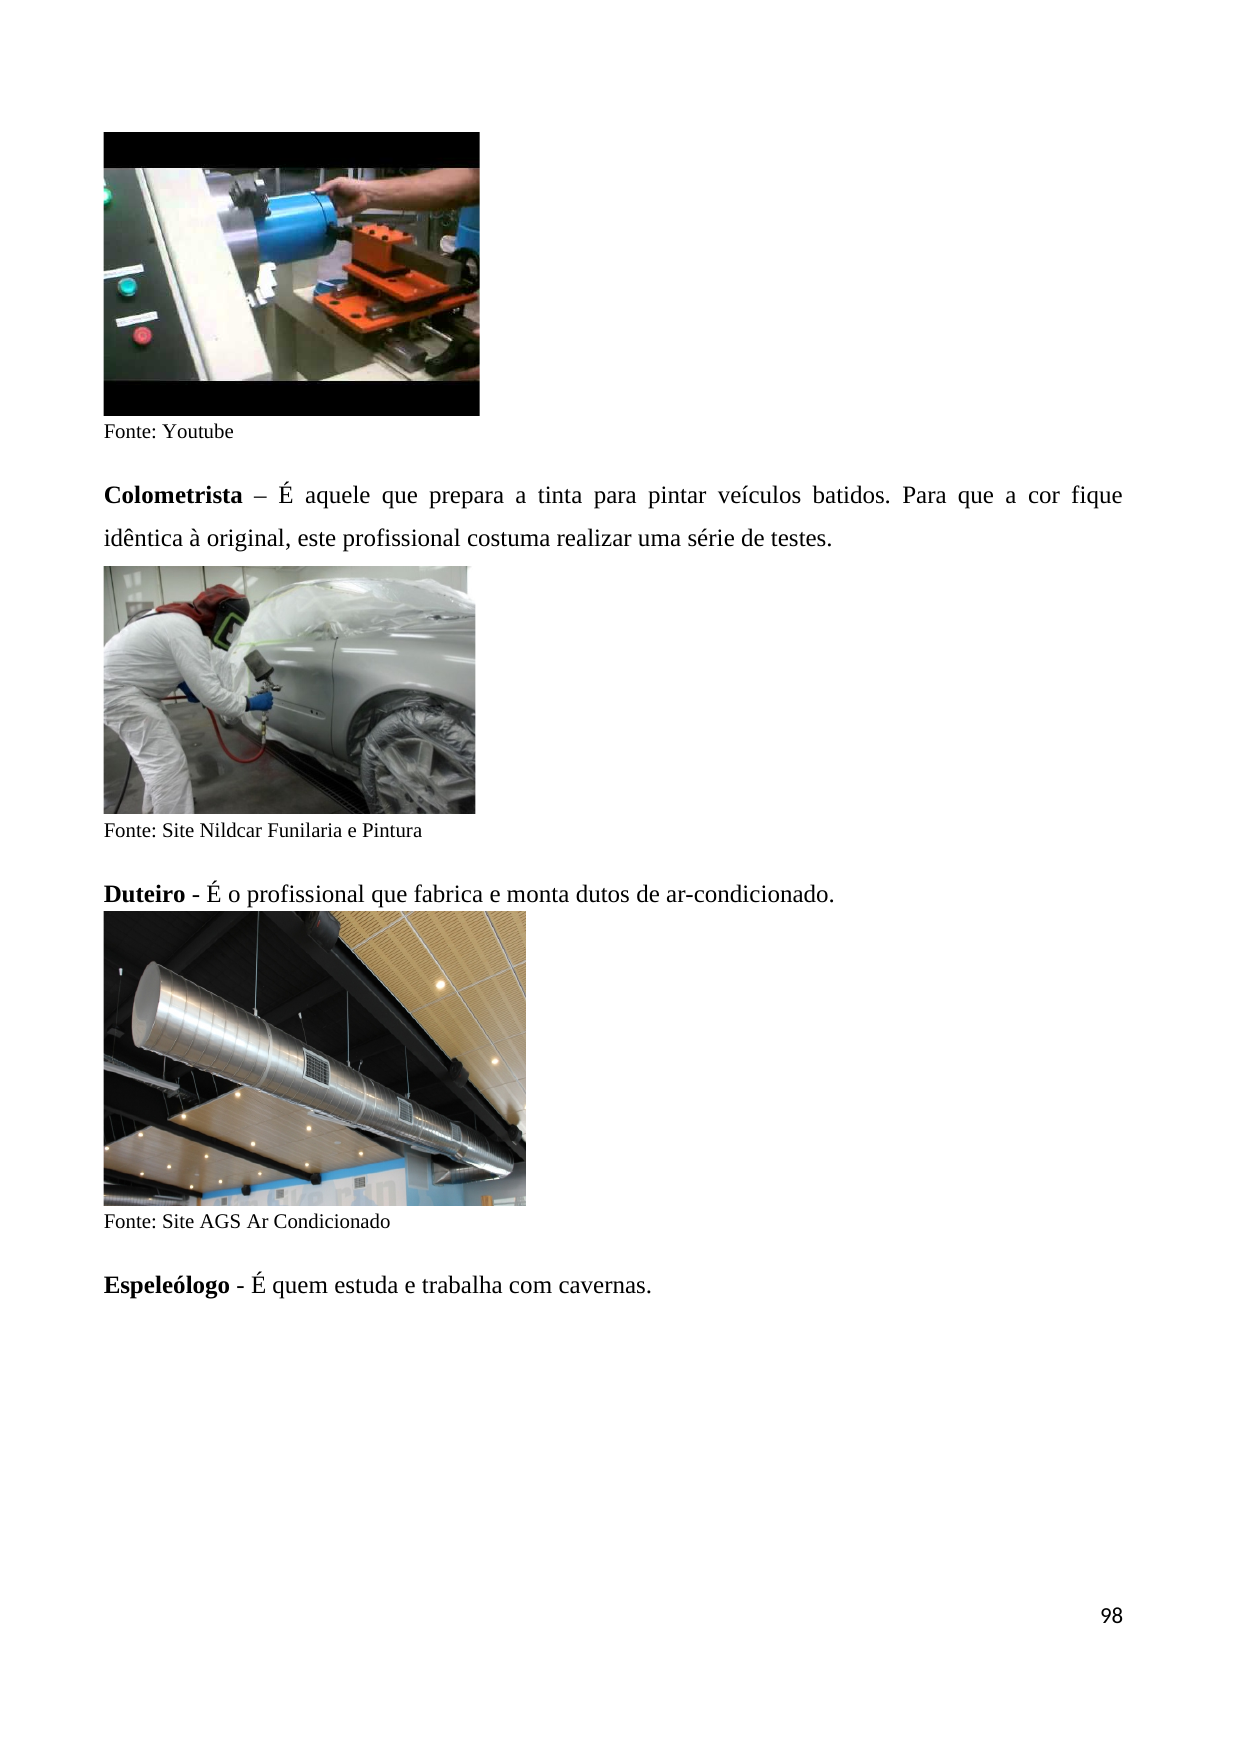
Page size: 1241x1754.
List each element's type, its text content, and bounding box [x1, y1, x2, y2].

text Espeleólogo - É quem estuda e trabalha com cavernas. [103, 1270, 1123, 1299]
text Duteiro - É o profissional que fabrica e monta dutos de ar-condicionado. [103, 879, 1123, 908]
picture [103, 566, 476, 814]
text Fonte: Site Nildcar Funilaria e Pintura [103, 818, 1123, 842]
picture [103, 132, 480, 416]
text Colometrista – É aquele que prepara a tinta para pintar veículos batidos. Para que a cor fique idêntica à original, este profissional costuma realizar uma série de testes. [103, 480, 1123, 552]
picture [103, 911, 526, 1206]
text Fonte: Youtube [103, 419, 1123, 443]
text Fonte: Site AGS Ar Condicionado [103, 1209, 1123, 1233]
